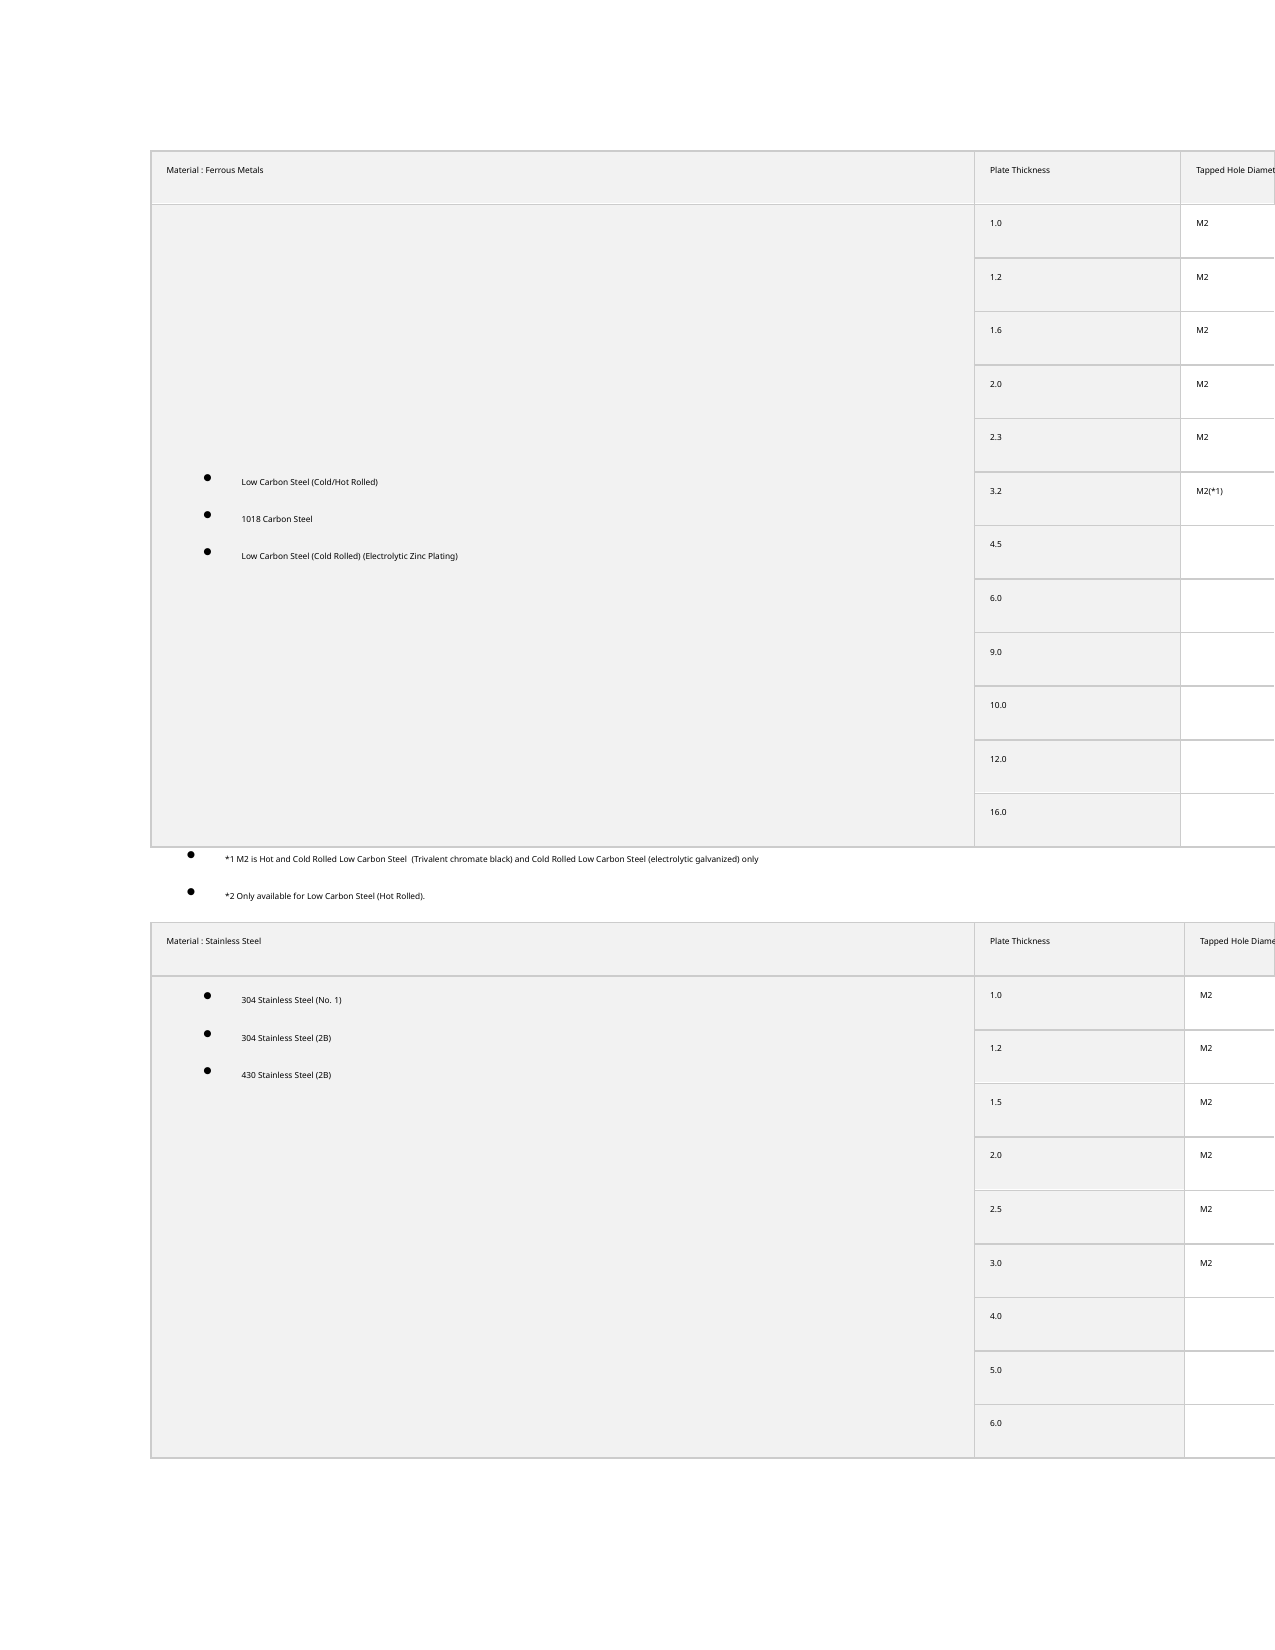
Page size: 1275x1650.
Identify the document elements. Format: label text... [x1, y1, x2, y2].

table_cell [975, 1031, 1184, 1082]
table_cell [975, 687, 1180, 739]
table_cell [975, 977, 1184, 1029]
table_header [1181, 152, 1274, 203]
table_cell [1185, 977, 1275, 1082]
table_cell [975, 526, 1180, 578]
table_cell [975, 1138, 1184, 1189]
list *2 Only available for Low Carbon Steel (Hot Rolled). [187, 885, 1125, 904]
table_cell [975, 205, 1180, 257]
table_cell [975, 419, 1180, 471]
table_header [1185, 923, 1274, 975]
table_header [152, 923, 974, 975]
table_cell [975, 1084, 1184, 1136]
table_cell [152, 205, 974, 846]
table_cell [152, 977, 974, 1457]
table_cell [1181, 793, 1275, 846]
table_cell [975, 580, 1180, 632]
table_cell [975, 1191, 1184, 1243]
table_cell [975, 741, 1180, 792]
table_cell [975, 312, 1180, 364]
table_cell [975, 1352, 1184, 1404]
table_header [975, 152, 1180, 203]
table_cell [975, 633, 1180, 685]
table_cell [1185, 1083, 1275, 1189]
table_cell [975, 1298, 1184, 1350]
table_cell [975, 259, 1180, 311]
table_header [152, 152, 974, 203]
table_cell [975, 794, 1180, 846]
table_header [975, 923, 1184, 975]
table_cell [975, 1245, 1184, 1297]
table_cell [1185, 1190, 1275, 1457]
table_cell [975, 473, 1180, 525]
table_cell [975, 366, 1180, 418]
list *1 M2 is Hot and Cold Rolled Low Carbon Steel (Trivalent chromate black) and Cold Rolled Low Carbon Steel (electrolytic galvanized) only [187, 848, 1125, 867]
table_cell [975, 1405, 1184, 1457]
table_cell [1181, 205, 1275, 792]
